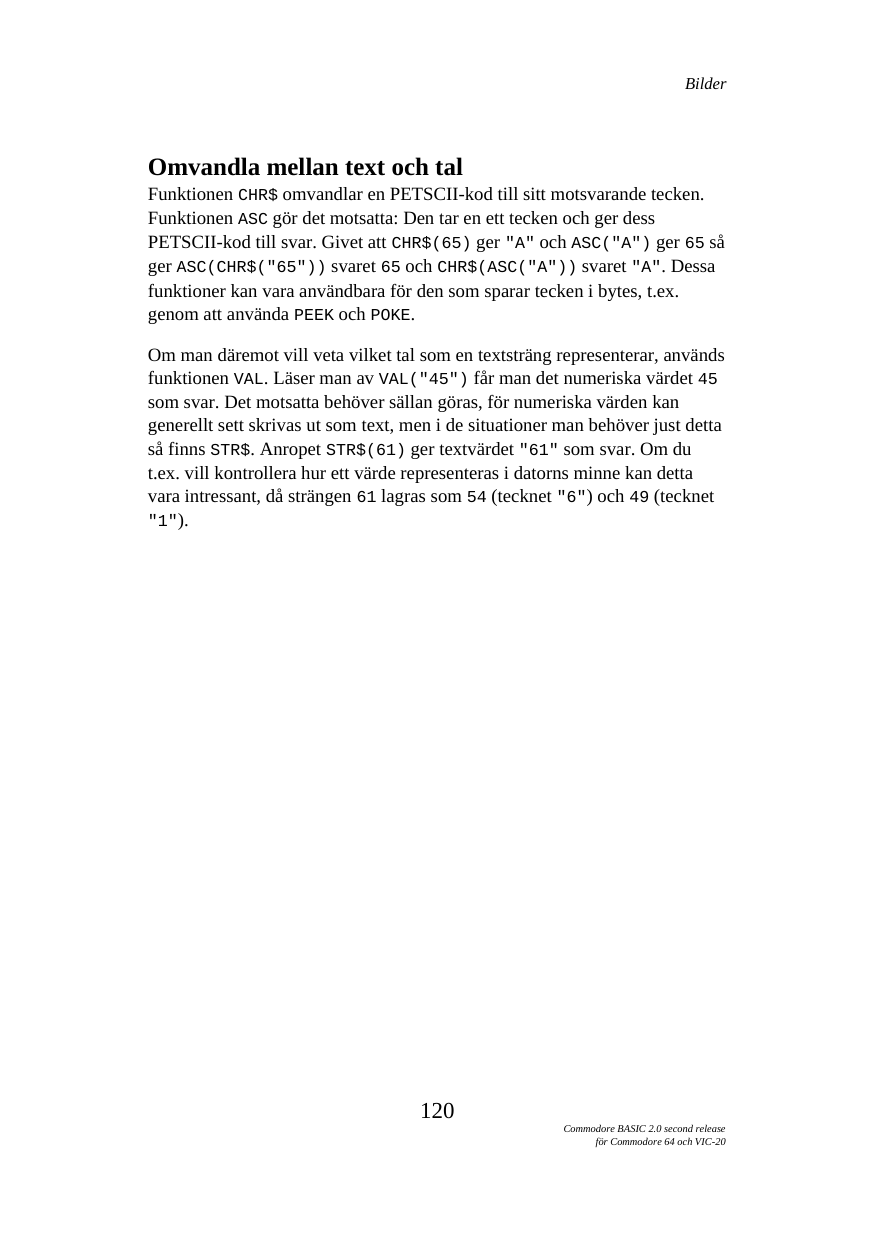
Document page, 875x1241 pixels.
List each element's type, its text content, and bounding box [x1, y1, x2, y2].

text Om man däremot vill veta vilket tal som en textsträng representerar, används funktionen VAL. Läser man av VAL("45") får man det numeriska värdet 45 som svar. Det motsatta behöver sällan göras, för numeriska värden kan generellt sett skrivas ut som text, men i de situationer man behöver just detta så finns STR$. Anropet STR$(61) ger textvärdet "61" som svar. Om du t.ex. vill kontrollera hur ett värde representeras i datorns minne kan detta vara intressant, då strängen 61 lagras som 54 (tecknet "6") och 49 (tecknet "1"). [148, 344, 726, 532]
subtitle Omvandla mellan text och tal [148, 152, 726, 181]
text Funktionen CHR$ omvandlar en PETSCII-kod till sitt motsvarande tecken. Funktionen ASC gör det motsatta: Den tar en ett tecken och ger dess PETSCII-kod till svar. Givet att CHR$(65) ger "A" och ASC("A") ger 65 så ger ASC(CHR$("65")) svaret 65 och CHR$(ASC("A")) svaret "A". Dessa funktioner kan vara användbara för den som sparar tecken i bytes, t.ex. genom att använda PEEK och POKE. [148, 183, 726, 325]
